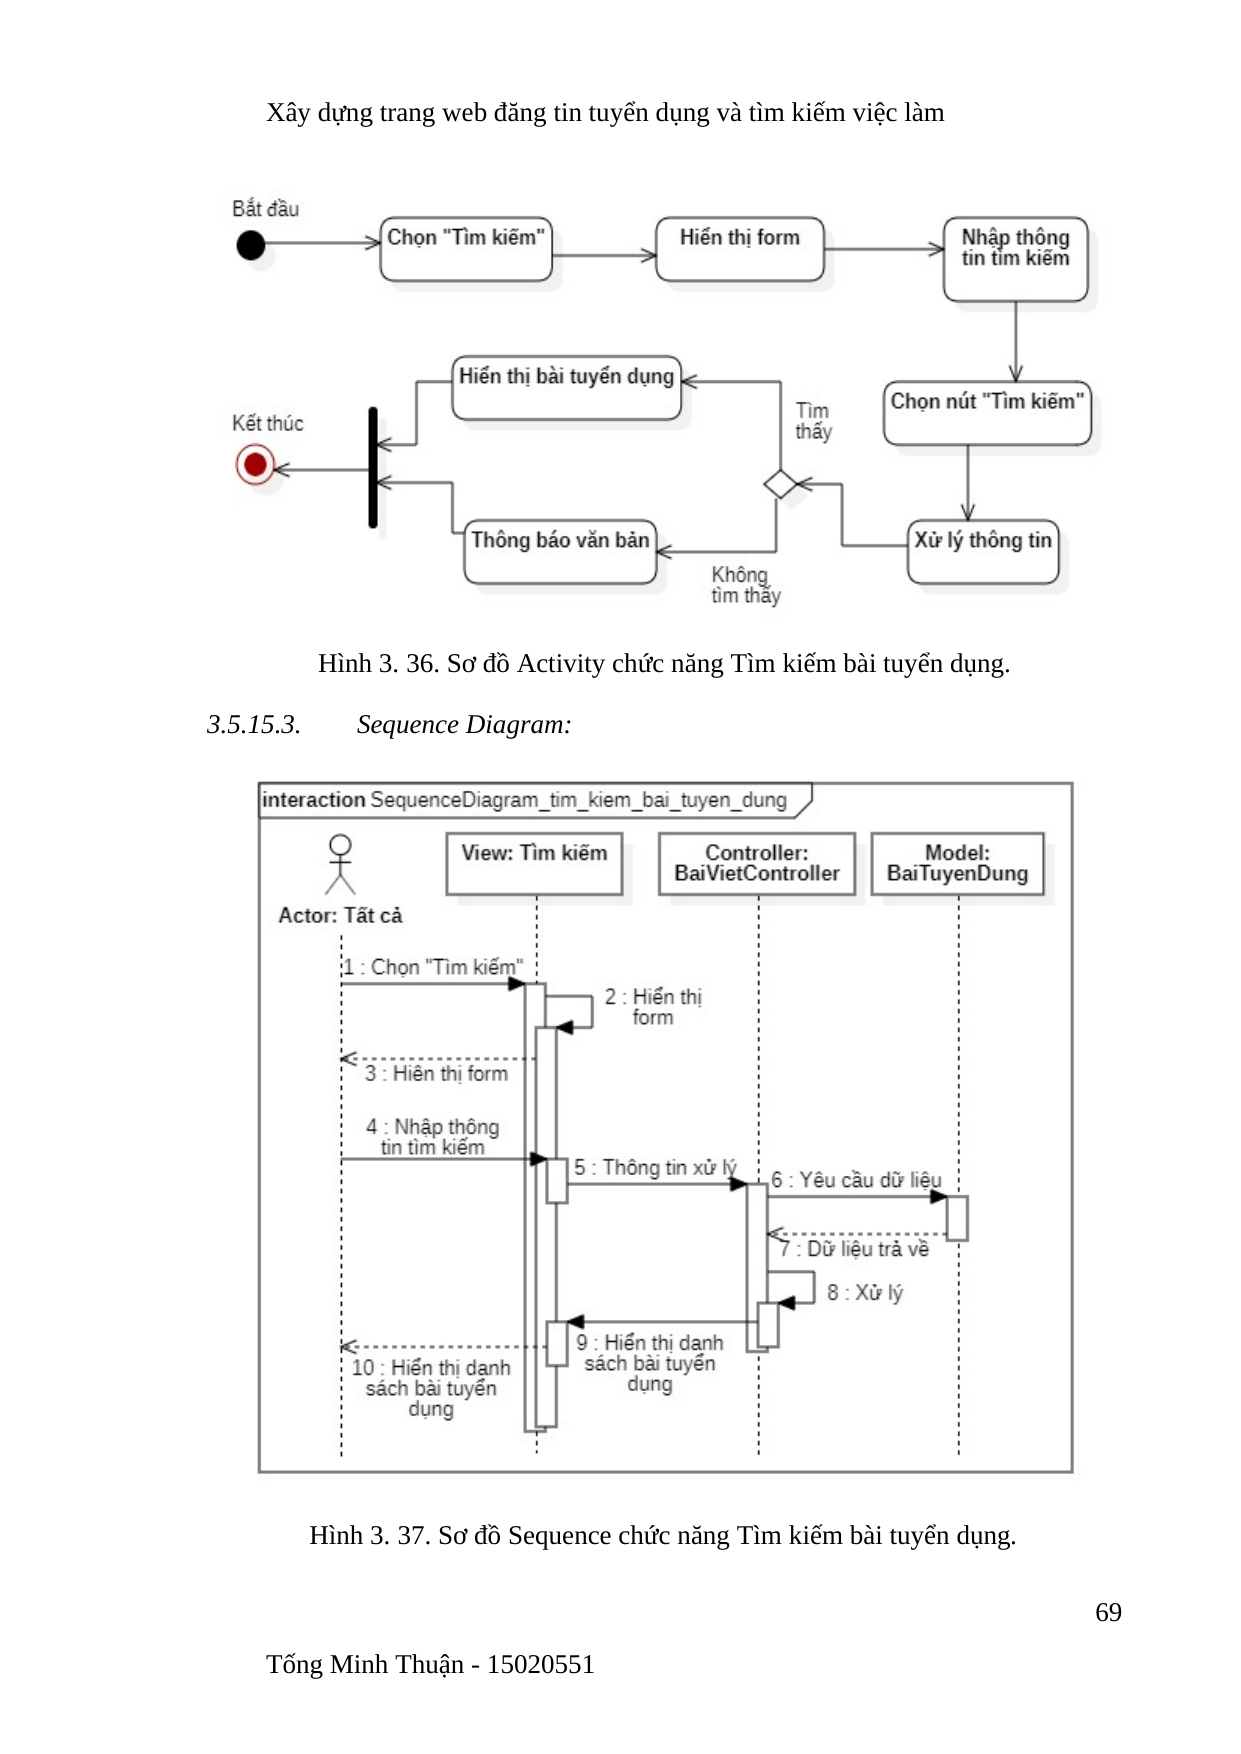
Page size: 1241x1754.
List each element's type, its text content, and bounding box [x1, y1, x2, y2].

picture [210, 177, 1119, 618]
text Sequence Diagram: [207, 708, 1122, 739]
text Hình 3. 37. Sơ đồ Sequence chức năng Tìm kiếm bài tuyển dụng. [207, 1519, 1122, 1550]
text Hình 3. 36. Sơ đồ Activity chức năng Tìm kiếm bài tuyển dụng. [207, 647, 1122, 678]
picture [244, 768, 1085, 1490]
